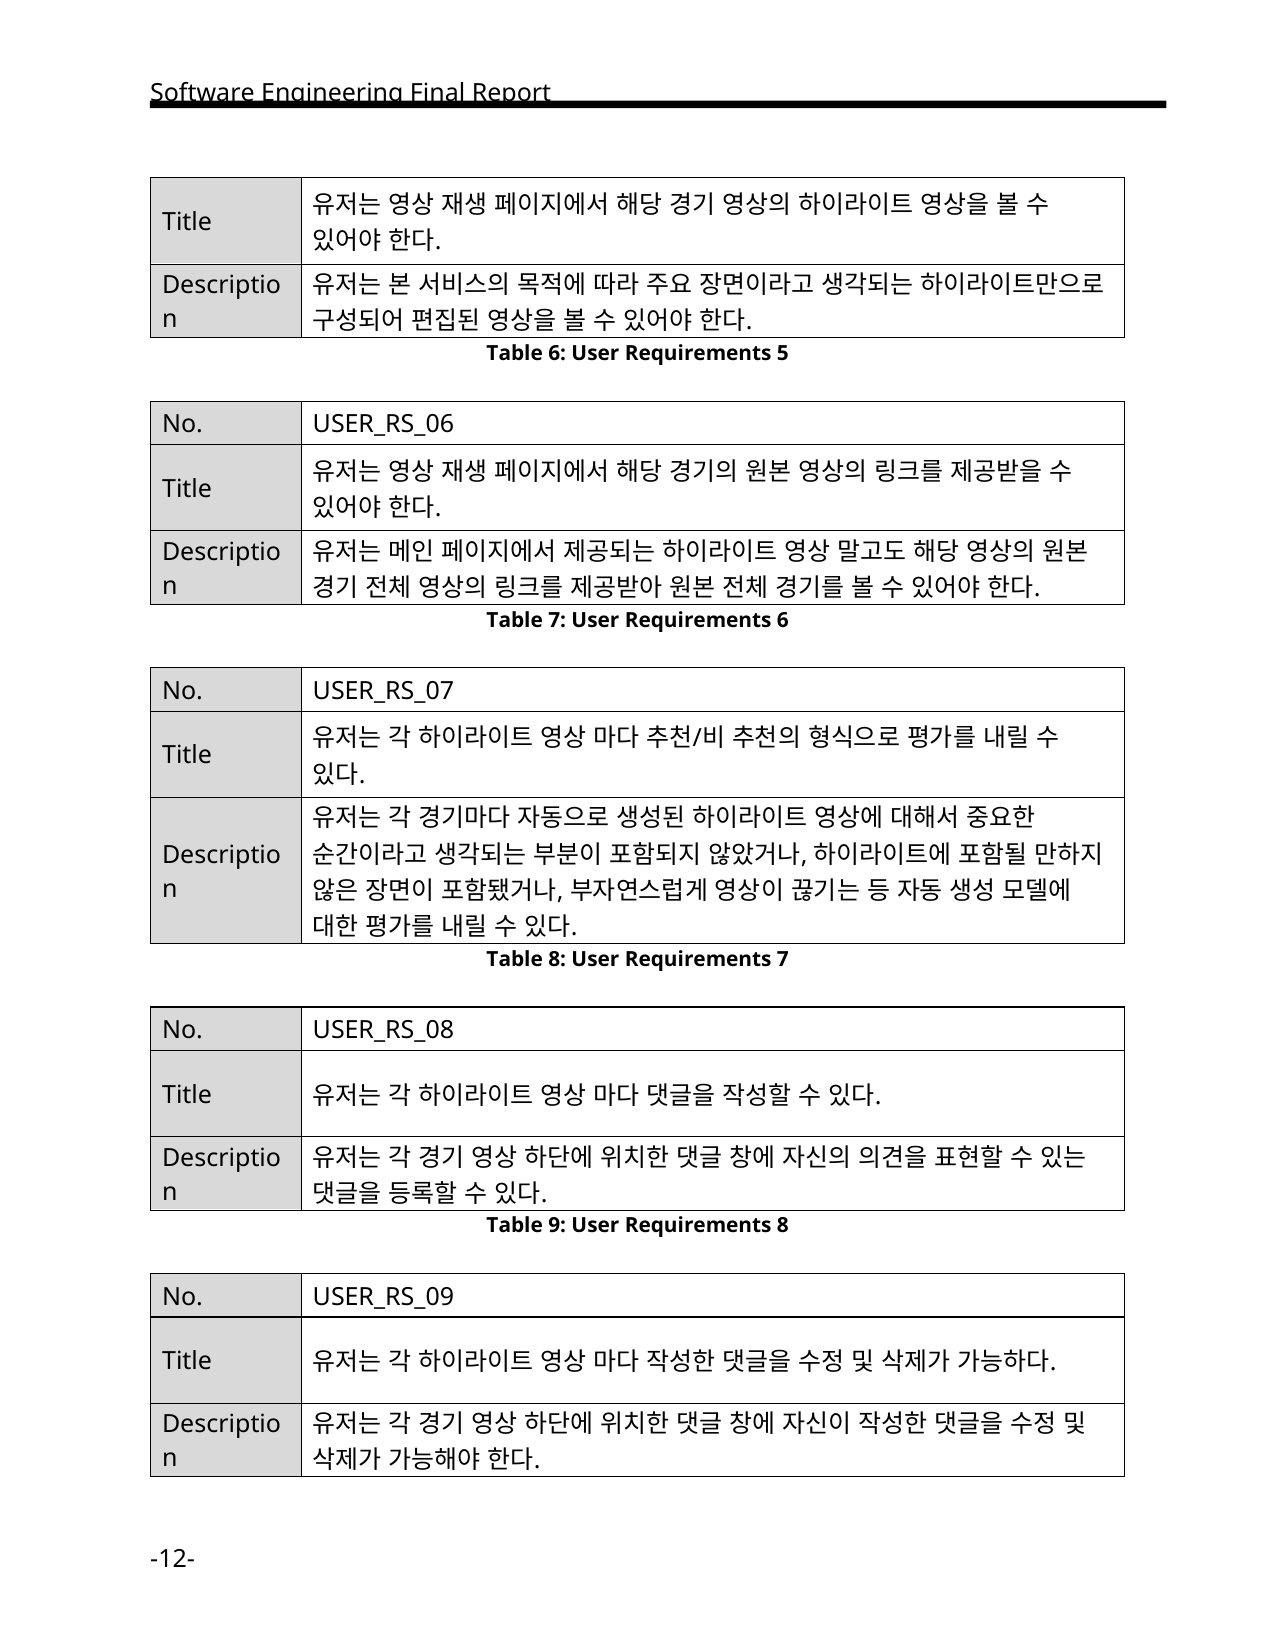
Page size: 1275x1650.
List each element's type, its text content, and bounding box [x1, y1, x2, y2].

table_cell Title [151, 1051, 301, 1136]
table_cell 유저는 각 하이라이트 영상 마다 추천/비 추천의 형식으로 평가를 내릴 수 있다. [302, 712, 1124, 797]
table_cell Description [151, 531, 301, 604]
text Table 6: User Requirements 5 [150, 338, 1125, 366]
table_header No. [151, 1008, 301, 1050]
table_cell 유저는 각 경기마다 자동으로 생성된 하이라이트 영상에 대해서 중요한 순간이라고 생각되는 부분이 포함되지 않았거나, 하이라이트에 포함될 만하지 않은 장면이 포함됐거나, 부자연스럽게 영상이 끊기는 등 자동 생성 모델에 대한 평가를 내릴 수 있다. [302, 798, 1124, 943]
table_cell Title [151, 445, 301, 530]
table_cell 유저는 각 하이라이트 영상 마다 작성한 댓글을 수정 및 삭제가 가능하다. [302, 1318, 1124, 1403]
table_header USER_RS_08 [302, 1008, 1124, 1050]
table_header No. [151, 402, 301, 444]
table_header No. [151, 1274, 301, 1316]
table_header USER_RS_09 [302, 1274, 1124, 1316]
table_cell 유저는 영상 재생 페이지에서 해당 경기 영상의 하이라이트 영상을 볼 수 있어야 한다. [302, 178, 1124, 263]
table_header No. [151, 668, 301, 711]
table_cell Description [151, 265, 301, 337]
text Table 9: User Requirements 8 [150, 1211, 1125, 1239]
table_cell 유저는 각 경기 영상 하단에 위치한 댓글 창에 자신의 의견을 표현할 수 있는 댓글을 등록할 수 있다. [302, 1137, 1124, 1209]
table_cell 유저는 영상 재생 페이지에서 해당 경기의 원본 영상의 링크를 제공받을 수 있어야 한다. [302, 445, 1124, 530]
table_header USER_RS_06 [302, 402, 1124, 444]
table_cell Title [151, 1318, 301, 1403]
text Table 8: User Requirements 7 [150, 944, 1125, 972]
table_cell Title [151, 178, 301, 263]
table_cell 유저는 메인 페이지에서 제공되는 하이라이트 영상 말고도 해당 영상의 원본 경기 전체 영상의 링크를 제공받아 원본 전체 경기를 볼 수 있어야 한다. [302, 531, 1124, 604]
table_header USER_RS_07 [302, 668, 1124, 711]
text Table 7: User Requirements 6 [150, 605, 1125, 633]
table_cell Description [151, 1404, 301, 1476]
table_cell Title [151, 712, 301, 797]
table_cell Description [151, 798, 301, 943]
table_cell Description [151, 1137, 301, 1209]
table_cell 유저는 각 경기 영상 하단에 위치한 댓글 창에 자신이 작성한 댓글을 수정 및 삭제가 가능해야 한다. [302, 1404, 1124, 1476]
table_cell 유저는 본 서비스의 목적에 따라 주요 장면이라고 생각되는 하이라이트만으로 구성되어 편집된 영상을 볼 수 있어야 한다. [302, 265, 1124, 337]
table_cell 유저는 각 하이라이트 영상 마다 댓글을 작성할 수 있다. [302, 1051, 1124, 1136]
